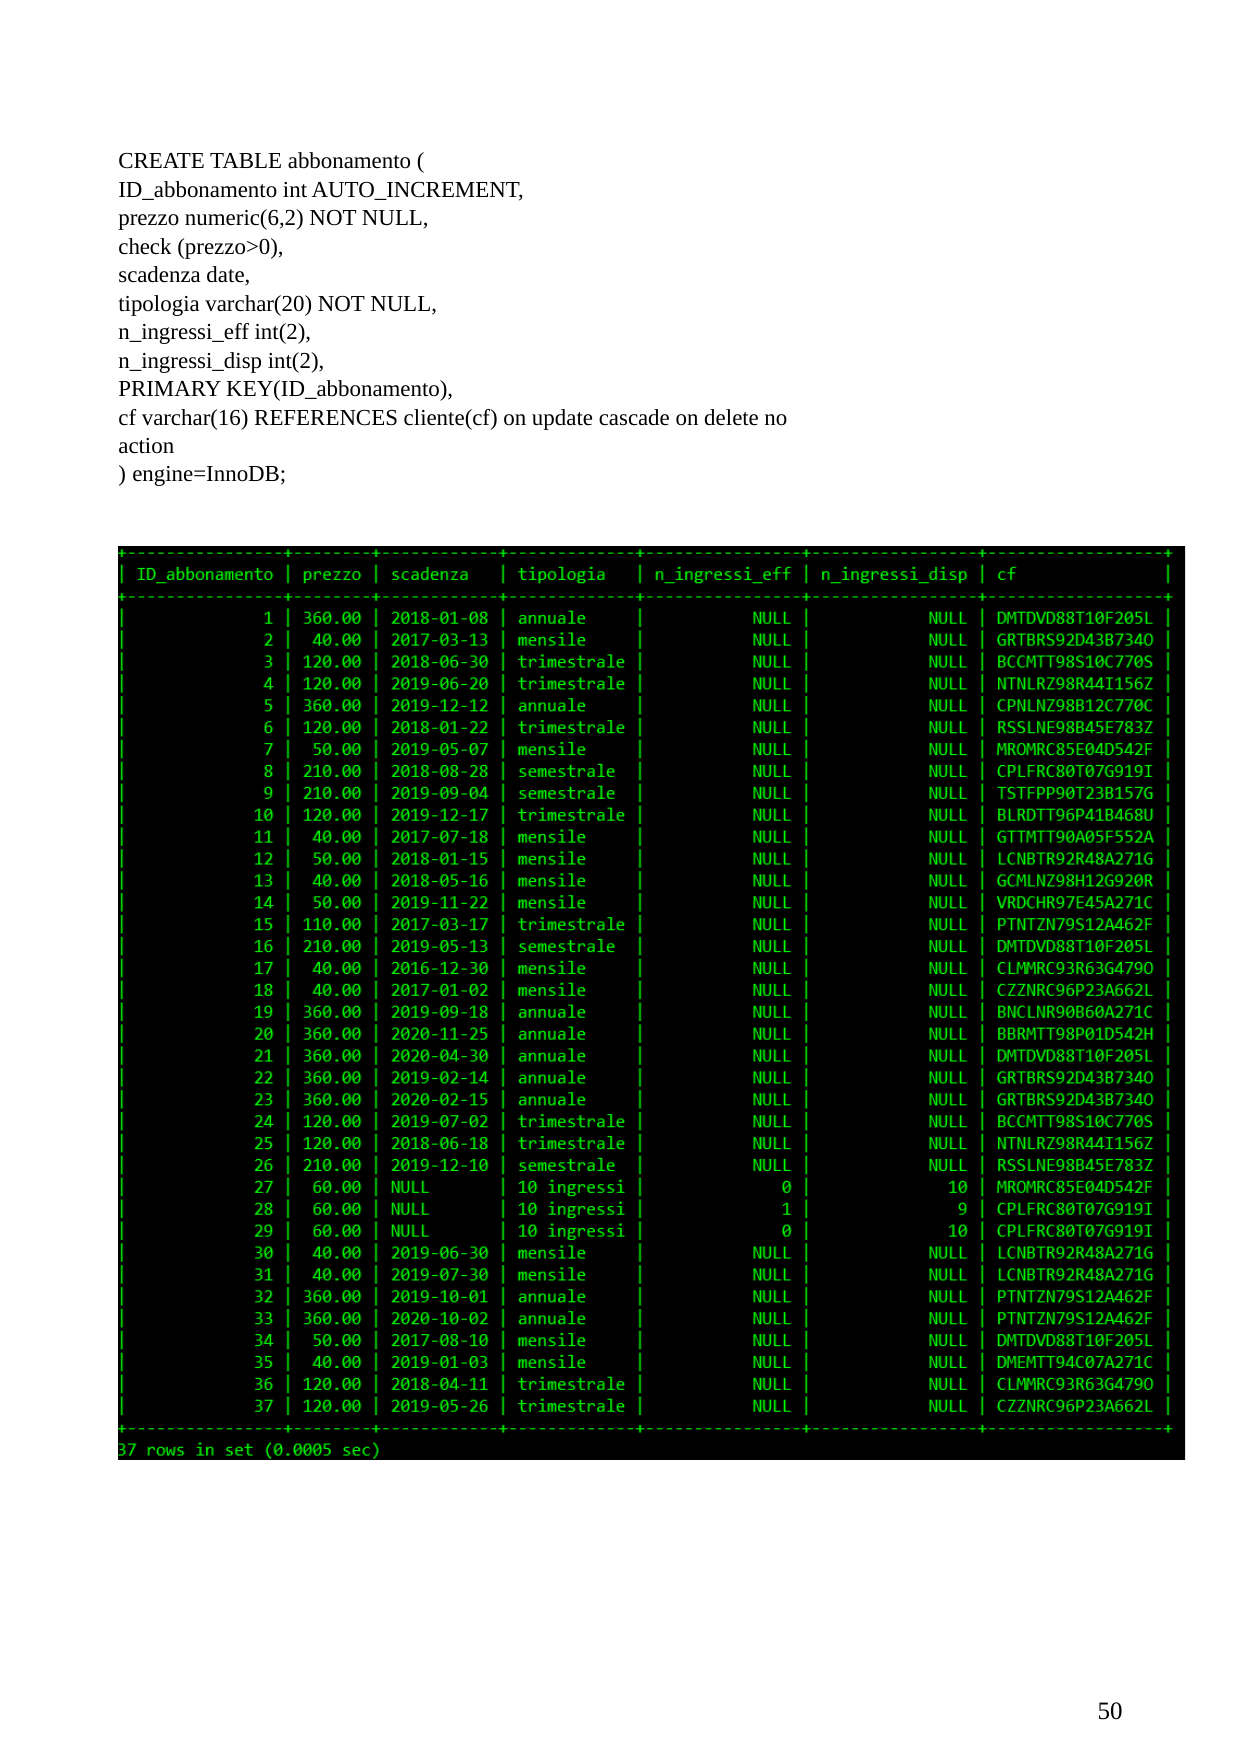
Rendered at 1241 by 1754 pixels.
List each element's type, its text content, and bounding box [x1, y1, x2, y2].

text action [118, 432, 1122, 458]
text ) engine=InnoDB; [118, 460, 1122, 487]
text PRIMARY KEY(ID_abbonamento), [118, 375, 1122, 401]
text cf varchar(16) REFERENCES cliente(cf) on update cascade on delete no [118, 403, 1122, 430]
text prezzo numeric(6,2) NOT NULL, [118, 204, 1122, 231]
text CREATE TABLE abbonamento ( [118, 148, 1122, 174]
text n_ingressi_eff int(2), [118, 318, 1122, 344]
text scadenza date, [118, 261, 1122, 288]
text n_ingressi_disp int(2), [118, 347, 1122, 373]
text ID_abbonamento int AUTO_INCREMENT, [118, 176, 1122, 202]
text tipologia varchar(20) NOT NULL, [118, 290, 1122, 316]
picture [118, 546, 1186, 1460]
text check (prezzo>0), [118, 233, 1122, 259]
